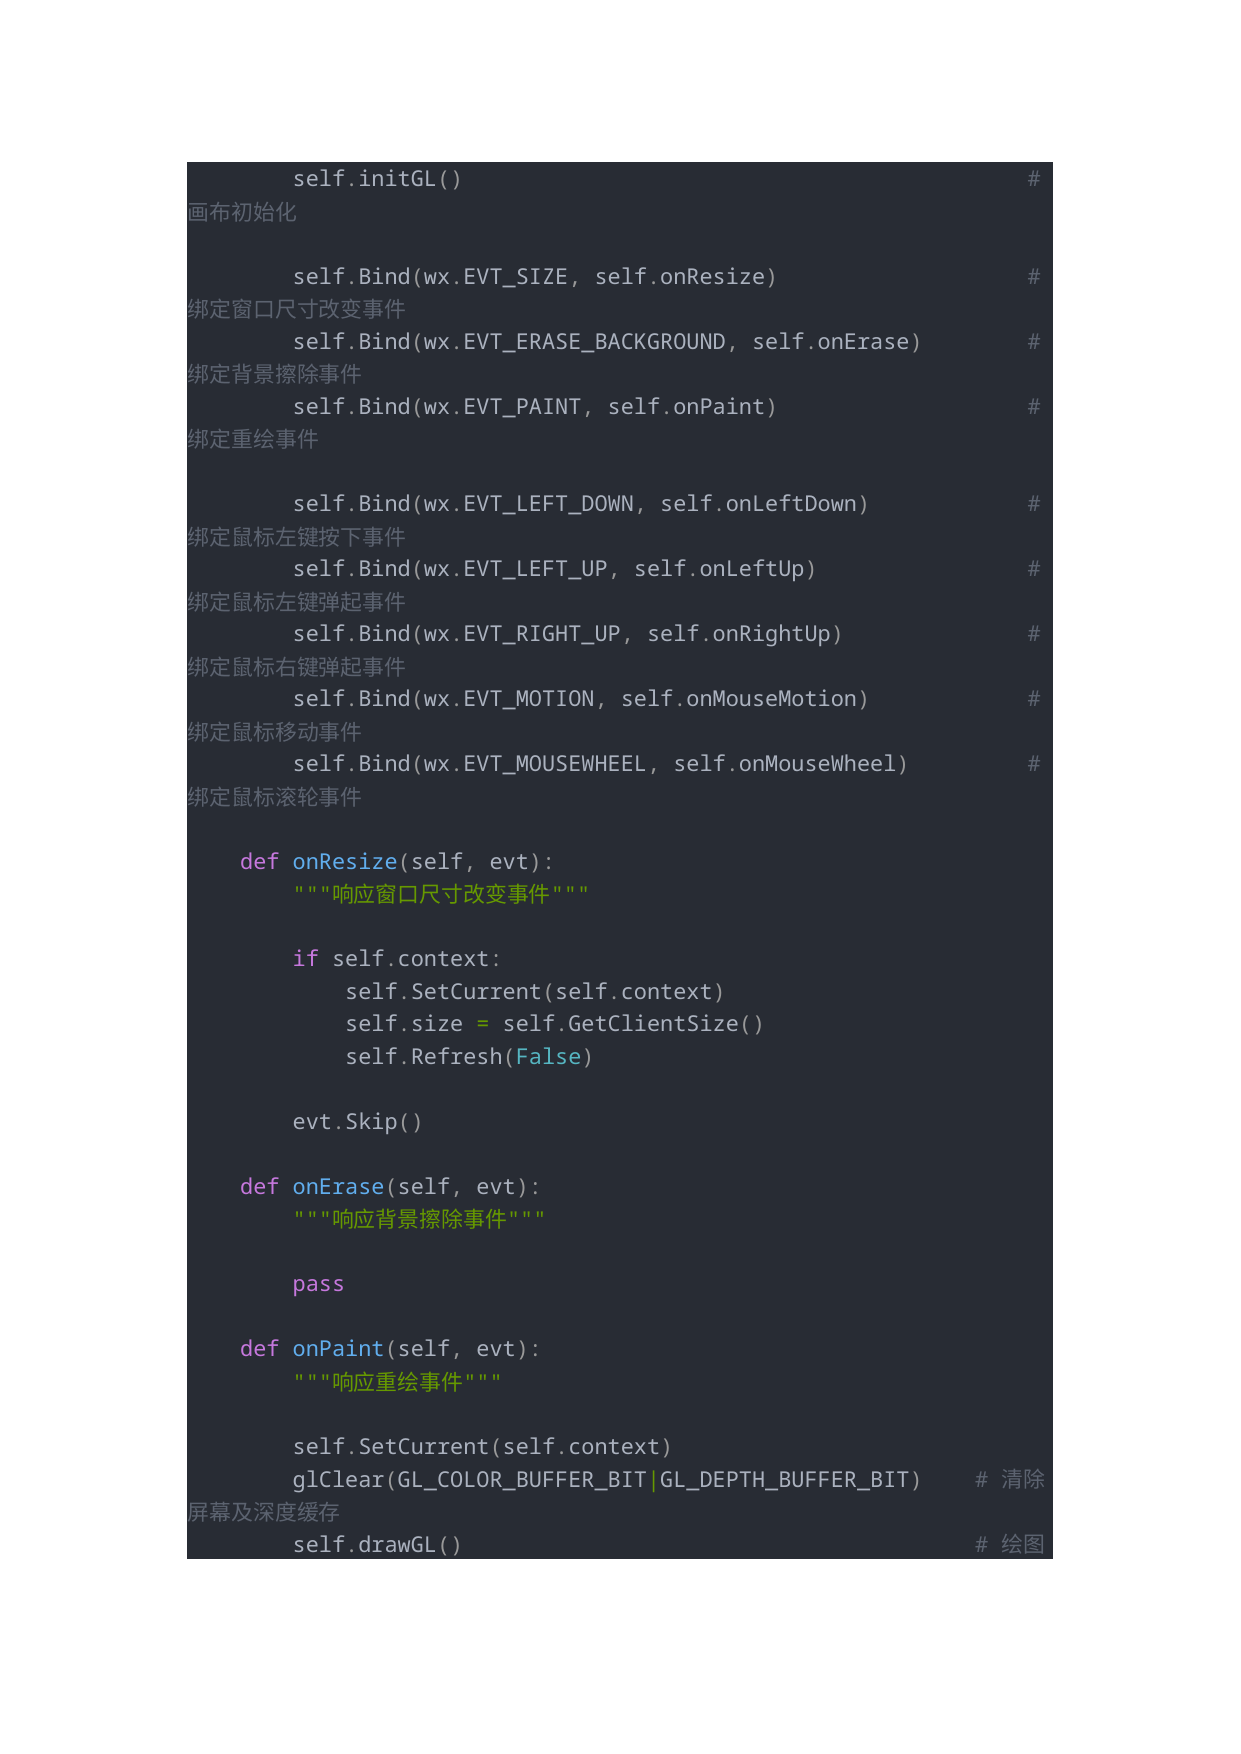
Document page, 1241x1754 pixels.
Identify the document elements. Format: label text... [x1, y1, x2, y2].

text self.Bind(wx.EVT_MOTION, self.onMouseMotion) # 绑定鼠标移动事件 [187, 682, 1053, 747]
text """响应窗口尺寸改变事件""" [551, 877, 1053, 909]
text self.Bind(wx.EVT_RIGHT_UP, self.onRightUp) # 绑定鼠标右键弹起事件 [187, 617, 1053, 682]
text def onPaint(self, evt): [187, 1332, 1053, 1364]
text self.size = self.GetClientSize() [187, 1007, 1053, 1039]
text def onErase(self, evt): [187, 1169, 1053, 1202]
text glClear(GL_COLOR_BUFFER_BIT|GL_DEPTH_BUFFER_BIT) # 清除屏幕及深度缓存 [187, 1462, 1053, 1527]
text """响应背景擦除事件""" [507, 1202, 1053, 1234]
text self.Bind(wx.EVT_ERASE_BACKGROUND, self.onErase) # 绑定背景擦除事件 [187, 324, 1053, 389]
text self.Refresh(False) [187, 1039, 1053, 1072]
text self.Bind(wx.EVT_SIZE, self.onResize) # 绑定窗口尺寸改变事件 [187, 259, 1053, 324]
text self.Bind(wx.EVT_LEFT_UP, self.onLeftUp) # 绑定鼠标左键弹起事件 [187, 552, 1053, 617]
text self.initGL() # 画布初始化 [187, 162, 1053, 227]
text self.Bind(wx.EVT_LEFT_DOWN, self.onLeftDown) # 绑定鼠标左键按下事件 [187, 487, 1053, 552]
text self.Bind(wx.EVT_MOUSEWHEEL, self.onMouseWheel) # 绑定鼠标滚轮事件 [187, 747, 1053, 812]
text pass [187, 1267, 1053, 1299]
text """响应重绘事件""" [187, 1364, 1053, 1397]
text if self.context: [187, 942, 1053, 974]
text def onResize(self, evt): [187, 844, 1053, 877]
text self.SetCurrent(self.context) [187, 974, 1053, 1007]
text self.SetCurrent(self.context) [187, 1429, 1053, 1462]
text evt.Skip() [187, 1104, 1053, 1137]
text self.Bind(wx.EVT_PAINT, self.onPaint) # 绑定重绘事件 [187, 389, 1053, 454]
